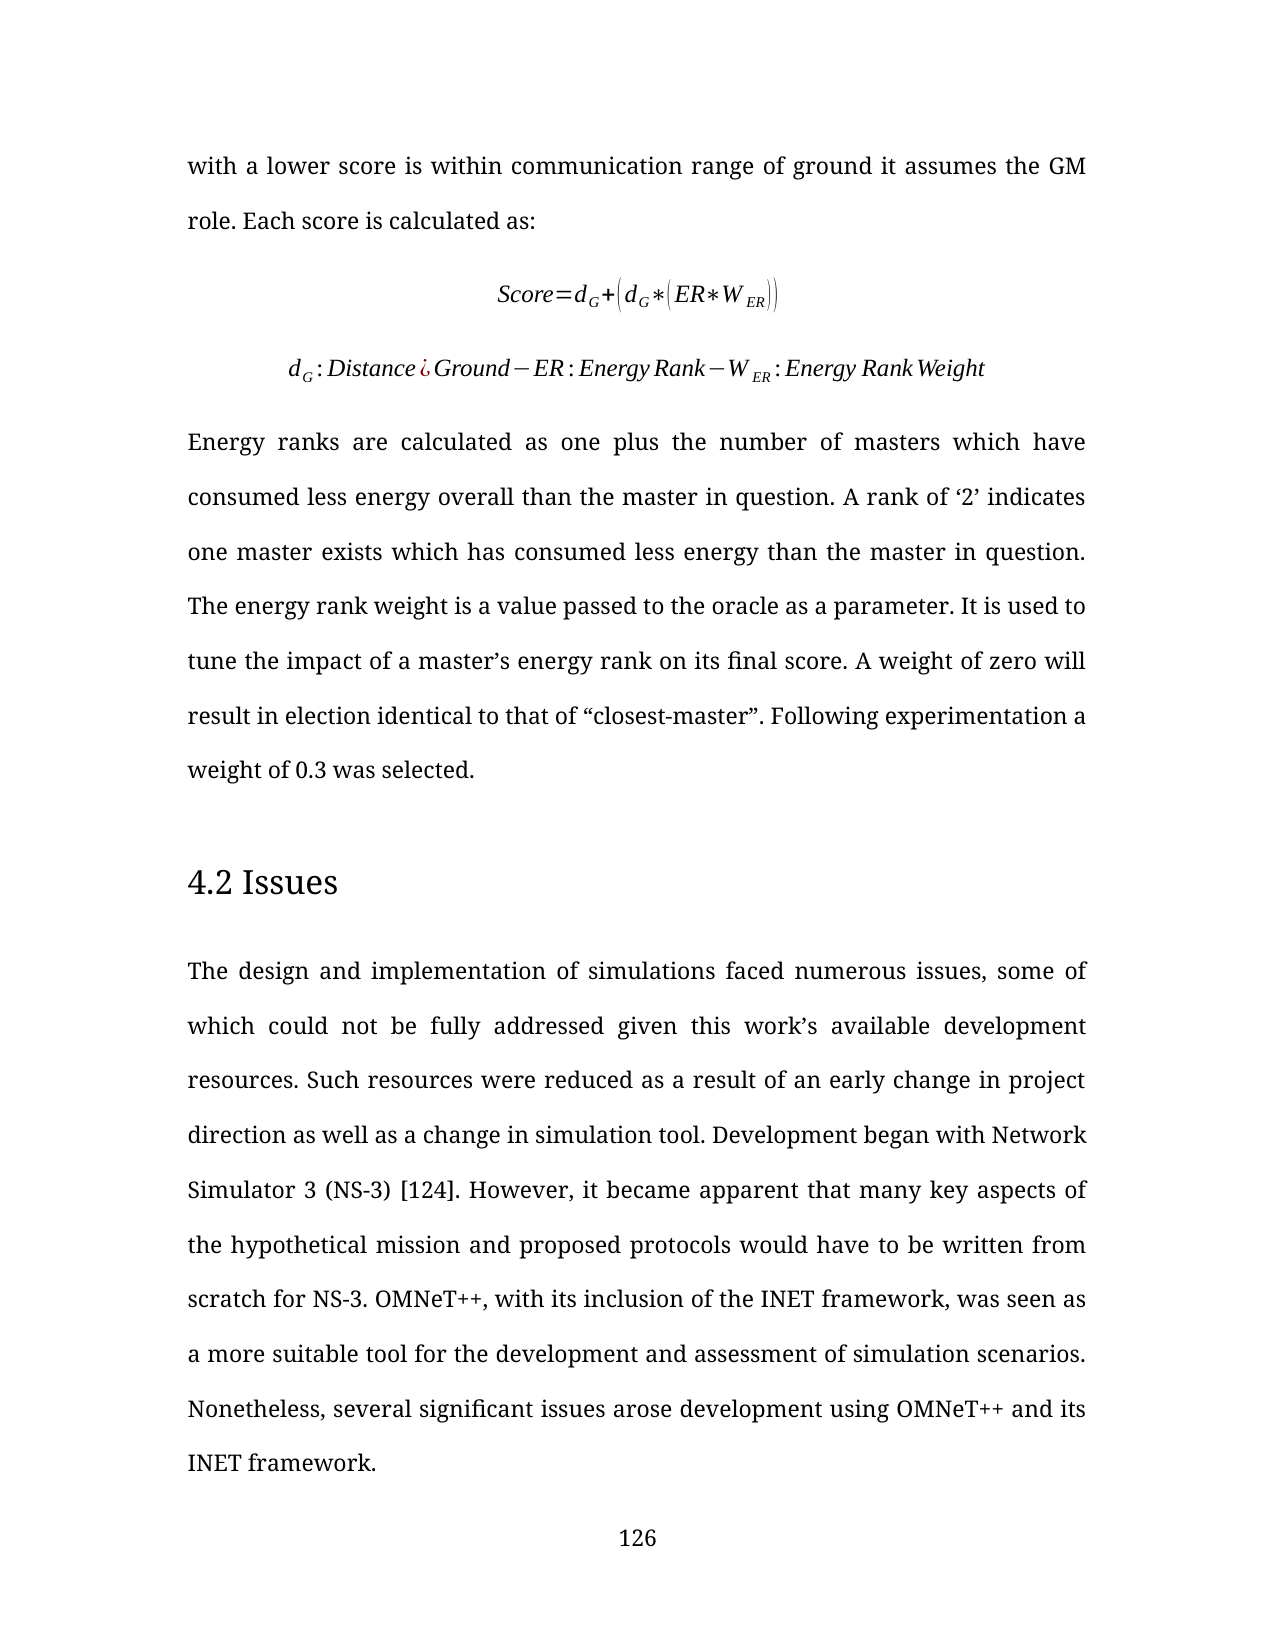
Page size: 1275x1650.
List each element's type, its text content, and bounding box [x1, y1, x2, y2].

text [187, 150, 1087, 236]
text The design and implementation of simulations faced numerous issues, some of which could not be fully addressed given this work’s available development resources. Such resources were reduced as a result of an early change in project direction as well as a change in simulation tool. Development began with Network Simulator 3 (NS-3) [124]. However, it became apparent that many key aspects of the hypothetical mission and proposed protocols would have to be written from scratch for NS-3. OMNeT++, with its inclusion of the INET framework, was seen as a more suitable tool for the development and assessment of simulation scenarios. Nonetheless, several significant issues arose development using OMNeT++ and its INET framework. [187, 955, 1087, 1478]
subtitle Issues [187, 859, 1087, 904]
text Energy ranks are calculated as one plus the number of masters which have consumed less energy overall than the master in question. A rank of ‘2’ indicates one master exists which has consumed less energy than the master in question. The energy rank weight is a value passed to the oracle as a parameter. It is used to tune the impact of a master’s energy rank on its final score. A weight of zero will result in election identical to that of “closest-master”. Following experimentation a weight of 0.3 was selected. [187, 426, 1087, 786]
